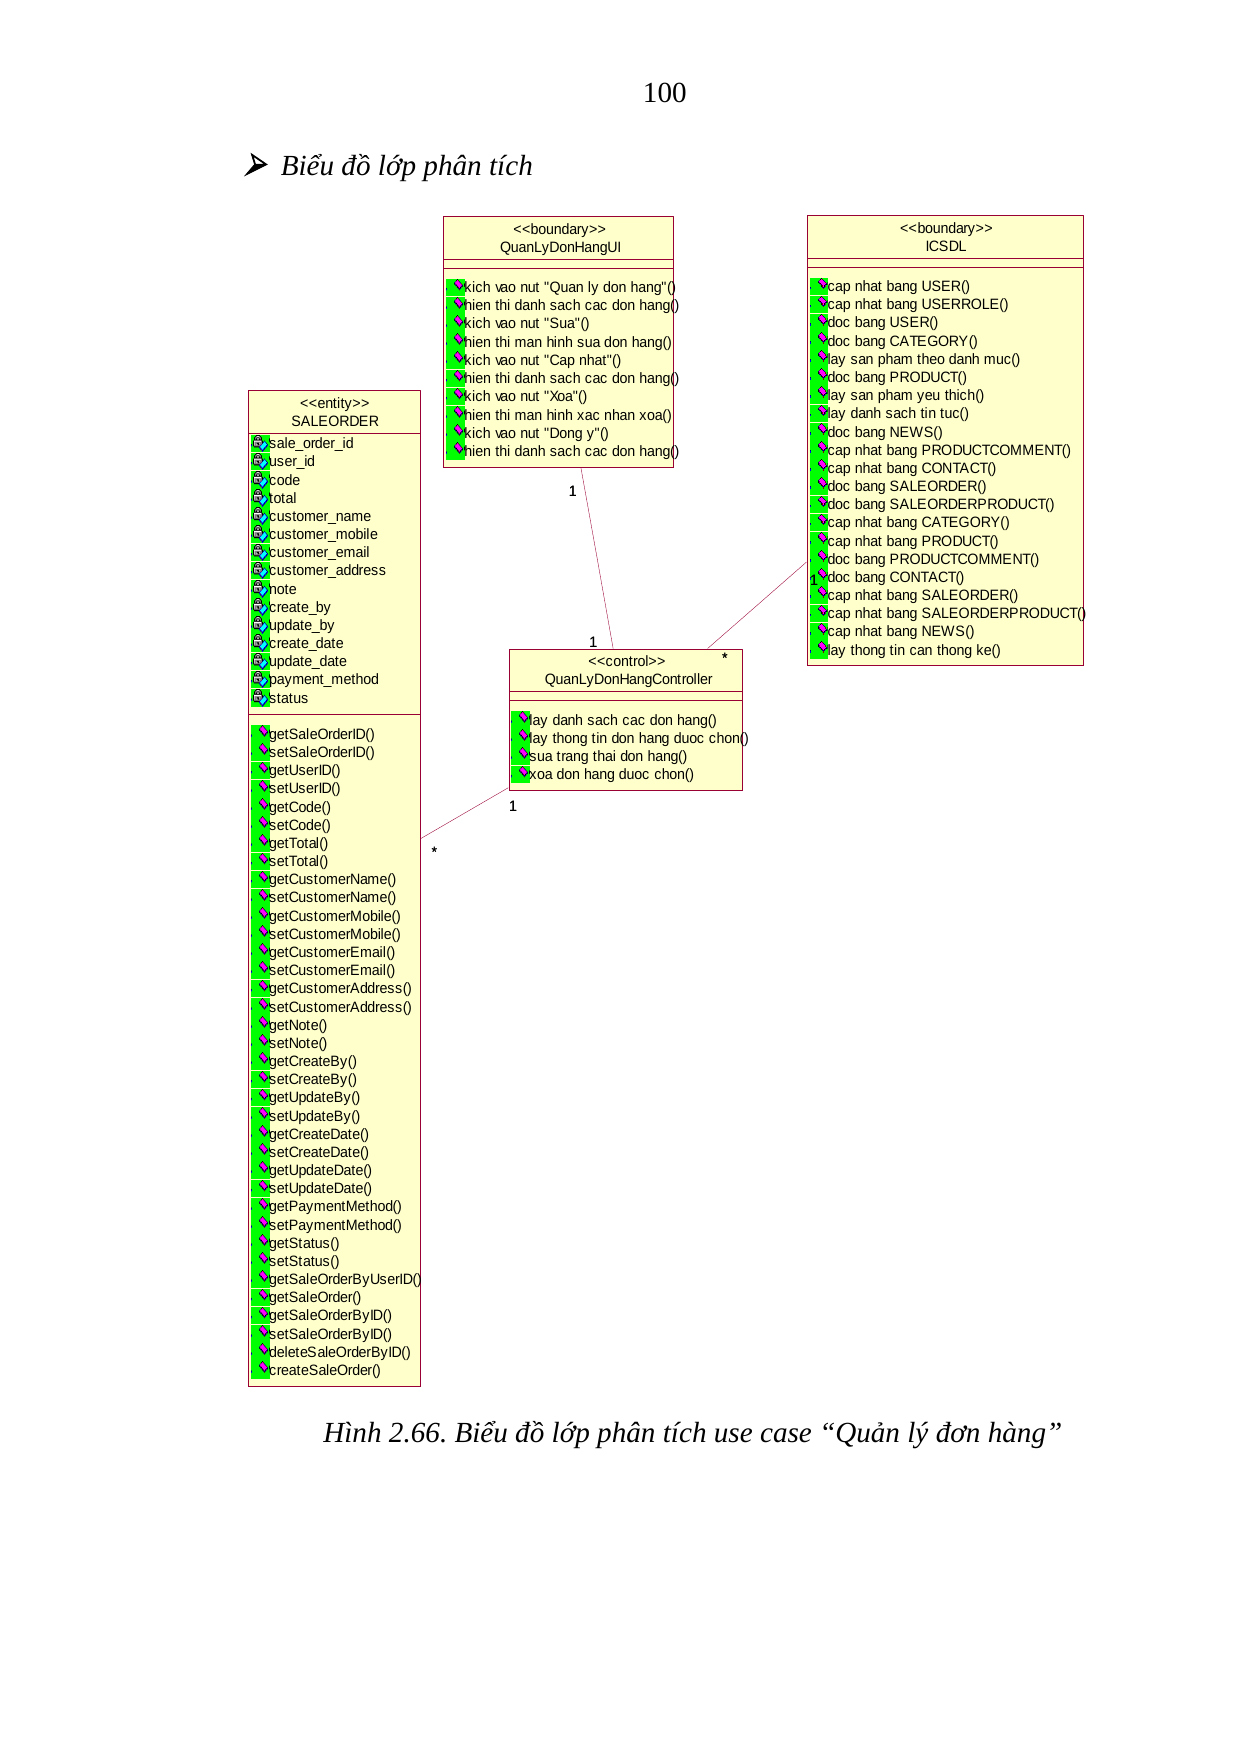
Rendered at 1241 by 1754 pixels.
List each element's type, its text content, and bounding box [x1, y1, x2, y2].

list Biểu đồ lớp phân tích [243, 148, 1122, 181]
